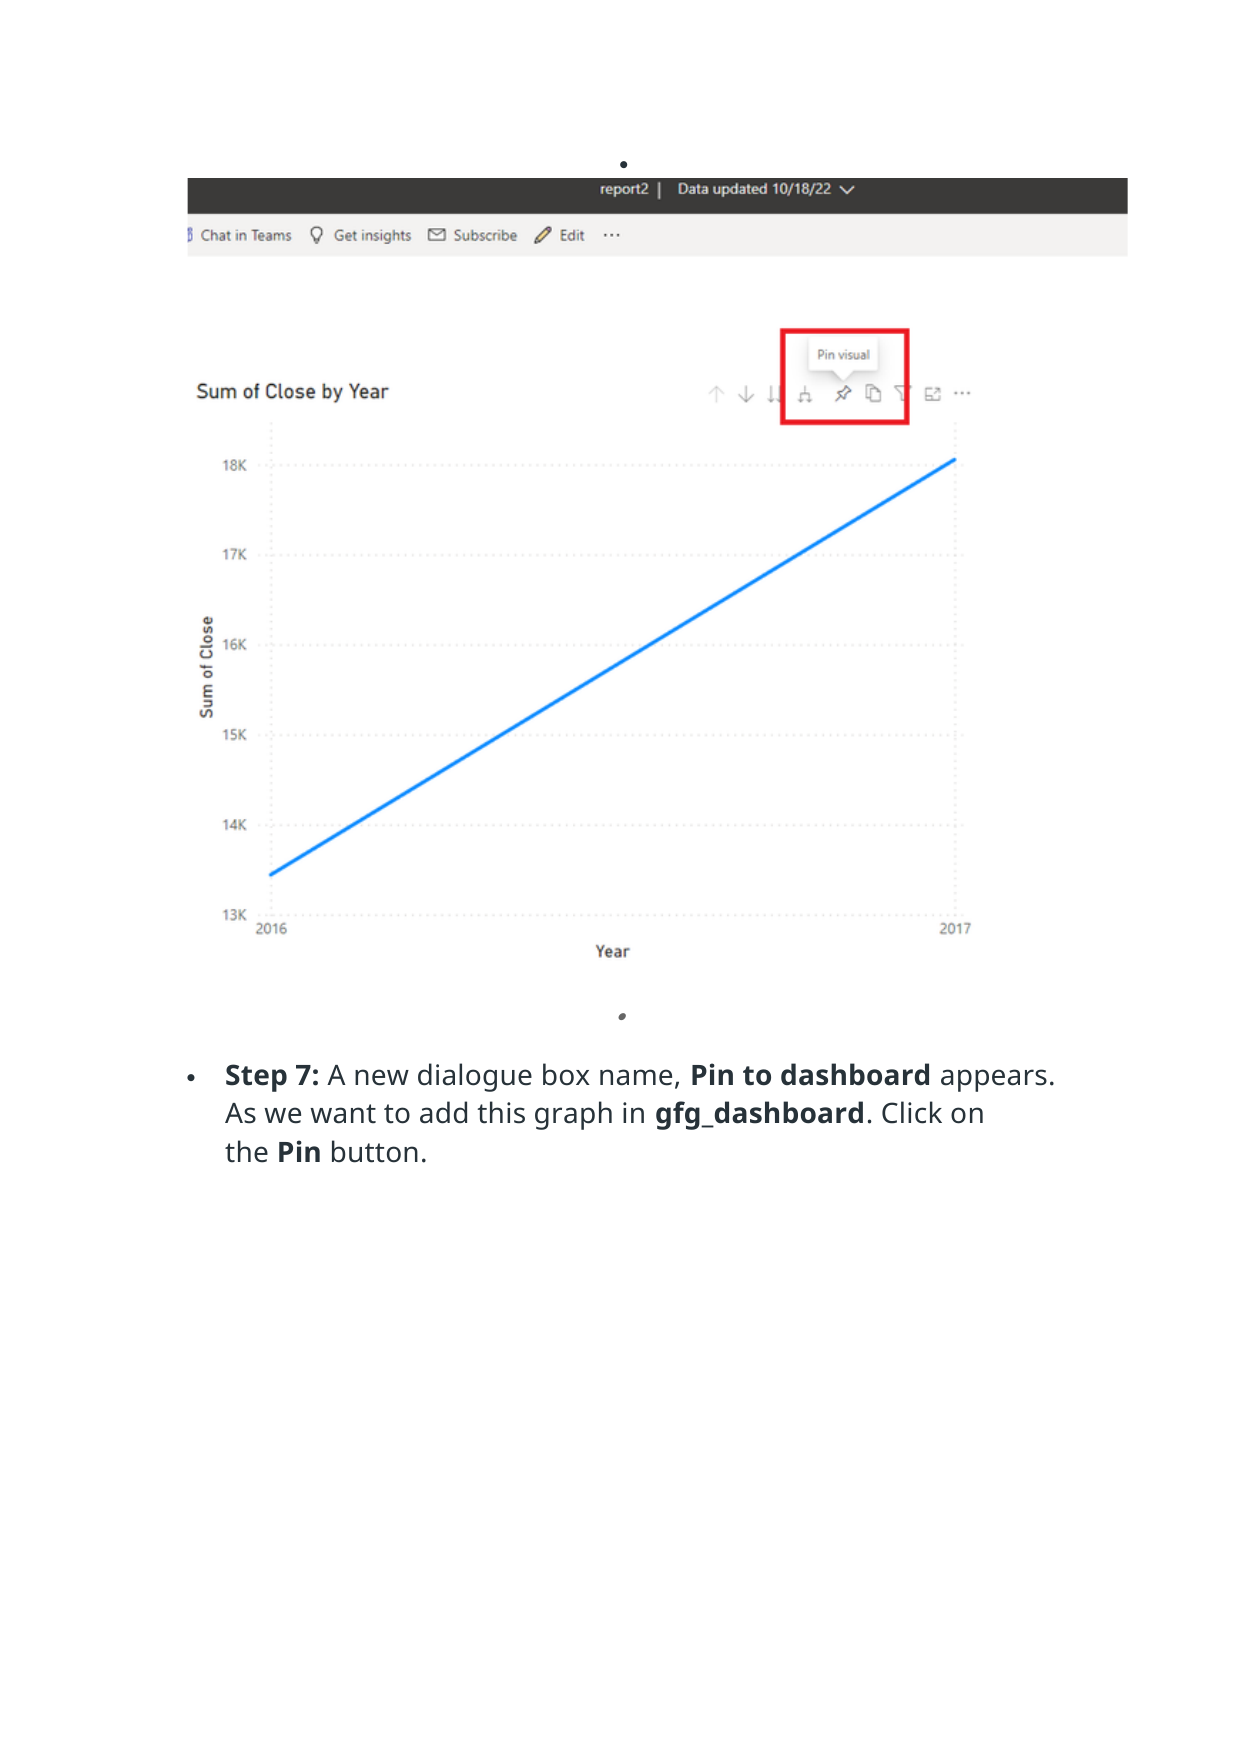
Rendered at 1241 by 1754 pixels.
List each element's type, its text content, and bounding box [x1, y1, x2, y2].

list Step 7: A new dialogue box name, Pin to dashboard appears. As we want to add this graph in gfg_dashboard. Click on the Pin button. [187, 1055, 1090, 1170]
picture [187, 178, 1128, 1005]
